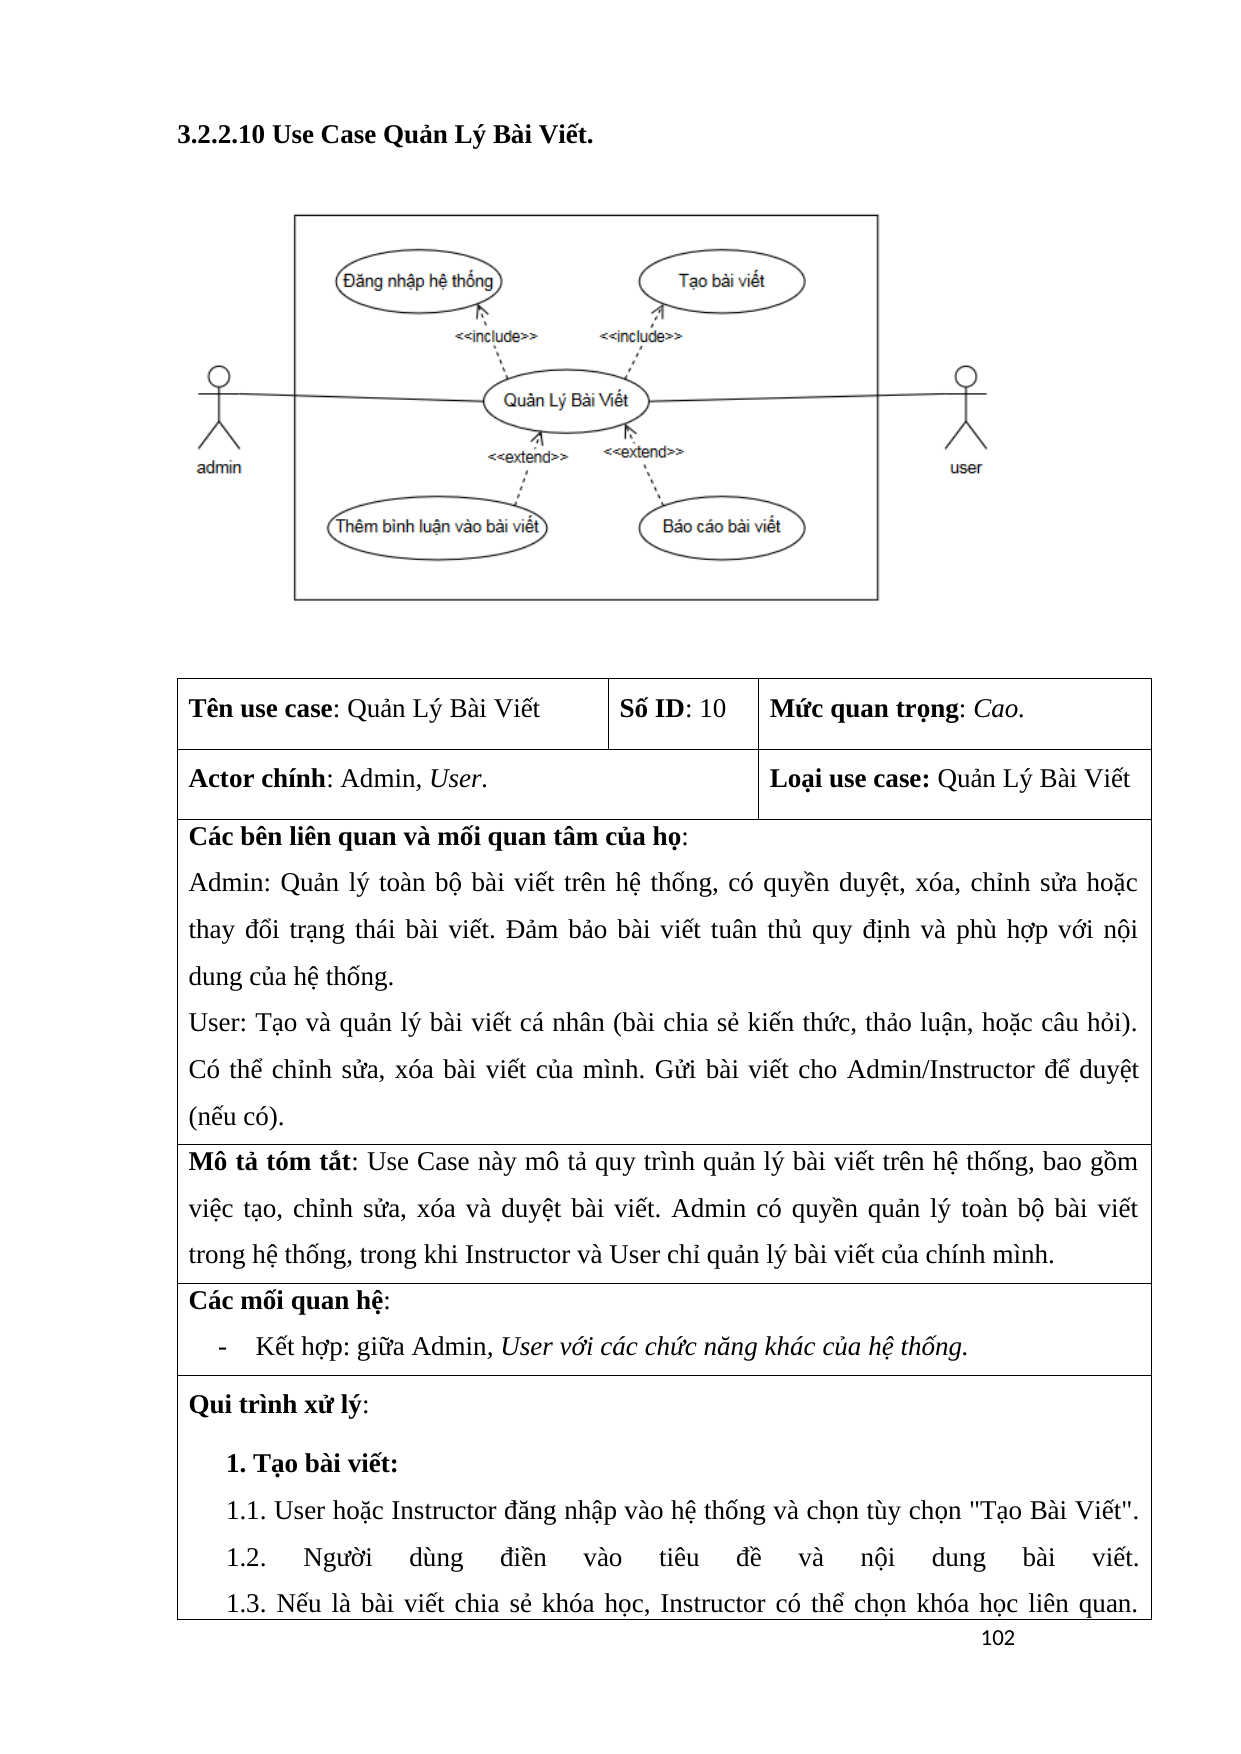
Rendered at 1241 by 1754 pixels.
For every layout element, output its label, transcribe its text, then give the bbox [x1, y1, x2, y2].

subtitle 3.2.2.10 Use Case Quản Lý Bài Viết. [177, 118, 1015, 150]
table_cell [178, 1376, 1151, 1619]
table_cell Mô tả tóm tắt: Use Case này mô tả quy trình quản lý bài viết trên hệ thống, bao gồm việc tạo, chỉnh sửa, xóa và duyệt bài viết. Admin có quyền quản lý toàn bộ bài viết trong hệ thống, trong khi Instructor và User chỉ quản lý bài viết của chính mình. [178, 1145, 1151, 1283]
table_header Mức quan trọng: Cao. [759, 679, 1151, 748]
table_cell Loại use case: Quản Lý Bài Viết [759, 750, 1151, 819]
table_cell Actor chính: Admin, User. [178, 750, 758, 819]
table_cell Các bên liên quan và mối quan tâm của họ: Admin: Quản lý toàn bộ bài viết trên hệ thống, có quyền duyệt, xóa, chỉnh sửa hoặc thay đổi trạng thái bài viết. Đảm bảo bài viết tuân thủ quy định và phù hợp với nội dung của hệ thống. User: Tạo và quản lý bài viết cá nhân (bài chia sẻ kiến thức, thảo luận, hoặc câu hỏi). Có thể chỉnh sửa, xóa bài viết của mình. Gửi bài viết cho Admin/Instructor để duyệt (nếu có). [178, 820, 1151, 1144]
picture [177, 169, 1016, 648]
table_header Tên use case: Quản Lý Bài Viết [178, 679, 608, 748]
table_header Số ID: 10 [609, 679, 758, 748]
table_cell Các mối quan hệ: Kết hợp: giữa Admin, User với các chức năng khác của hệ thống. [178, 1284, 1151, 1375]
